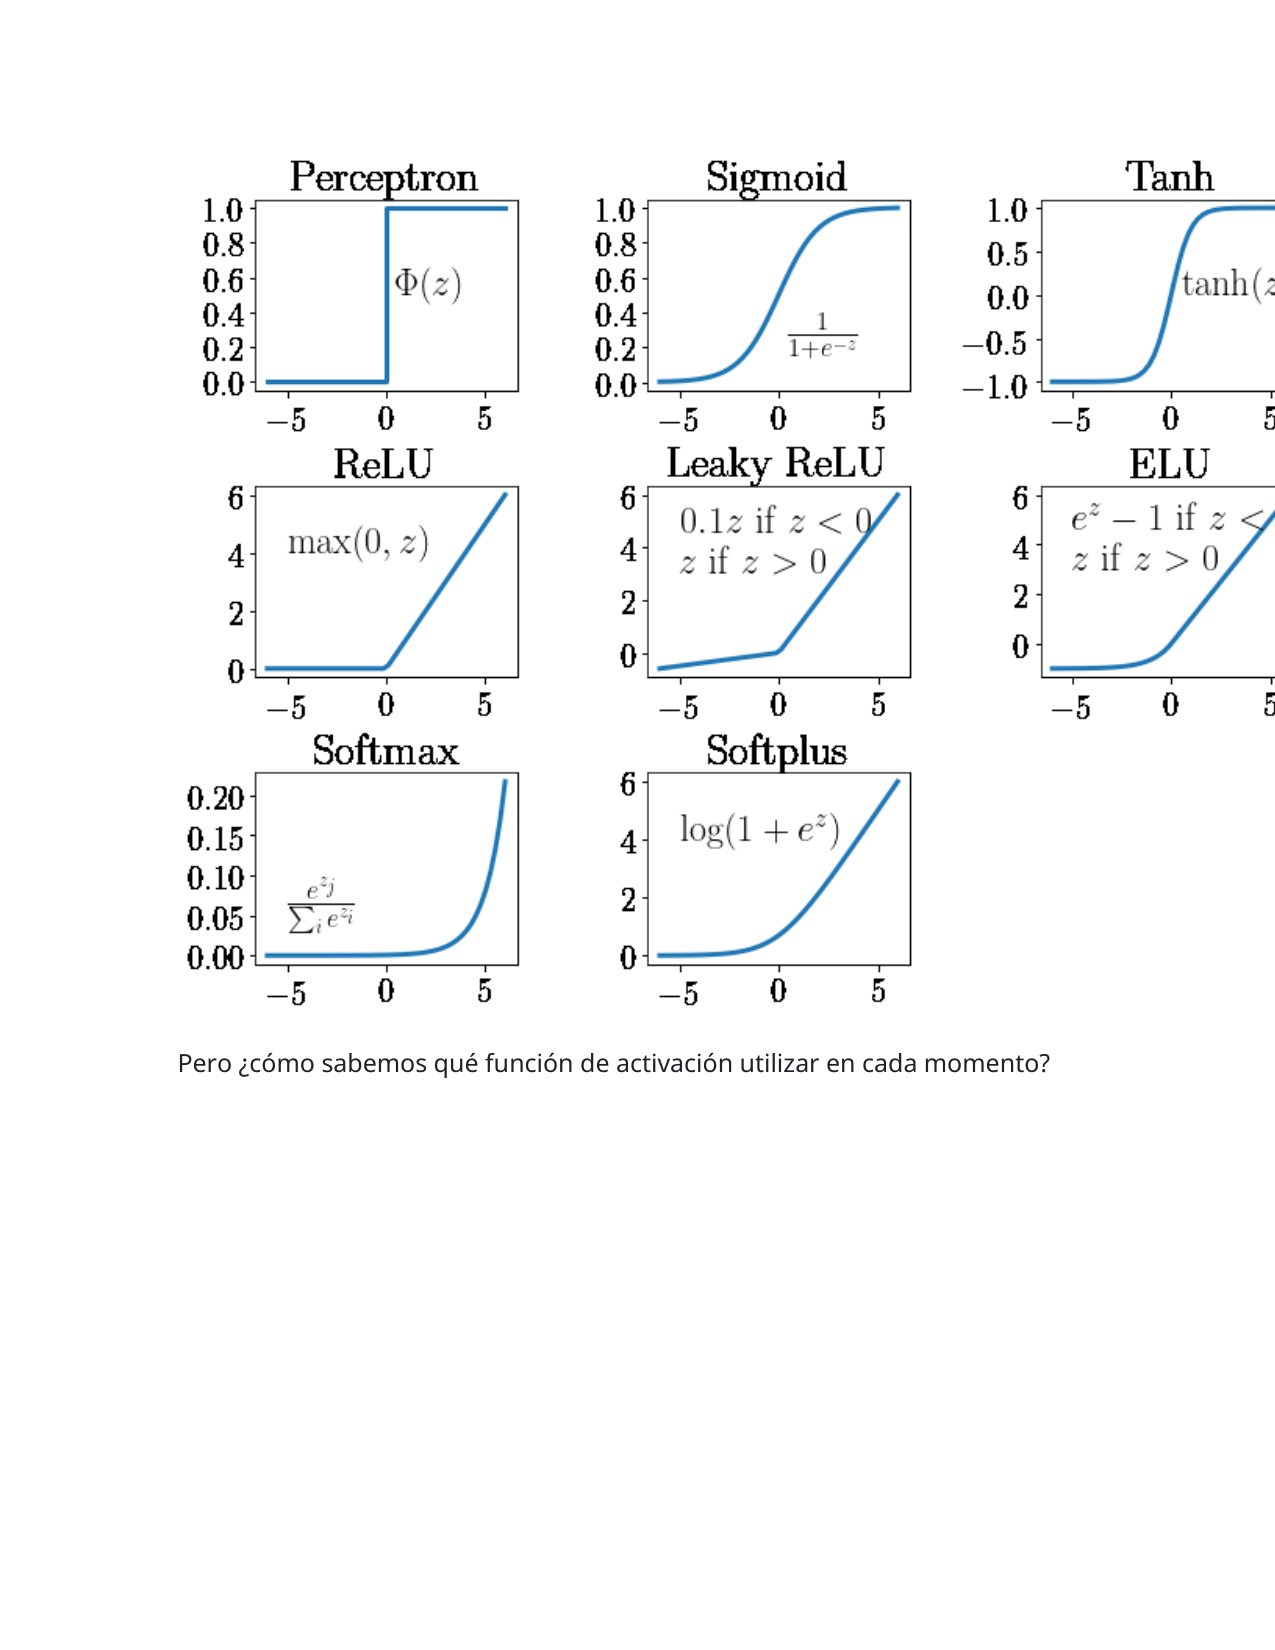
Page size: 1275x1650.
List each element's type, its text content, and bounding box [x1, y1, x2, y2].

picture [177, 147, 1275, 1021]
text Pero ¿cómo sabemos qué función de activación utilizar en cada momento? [177, 1046, 1098, 1080]
